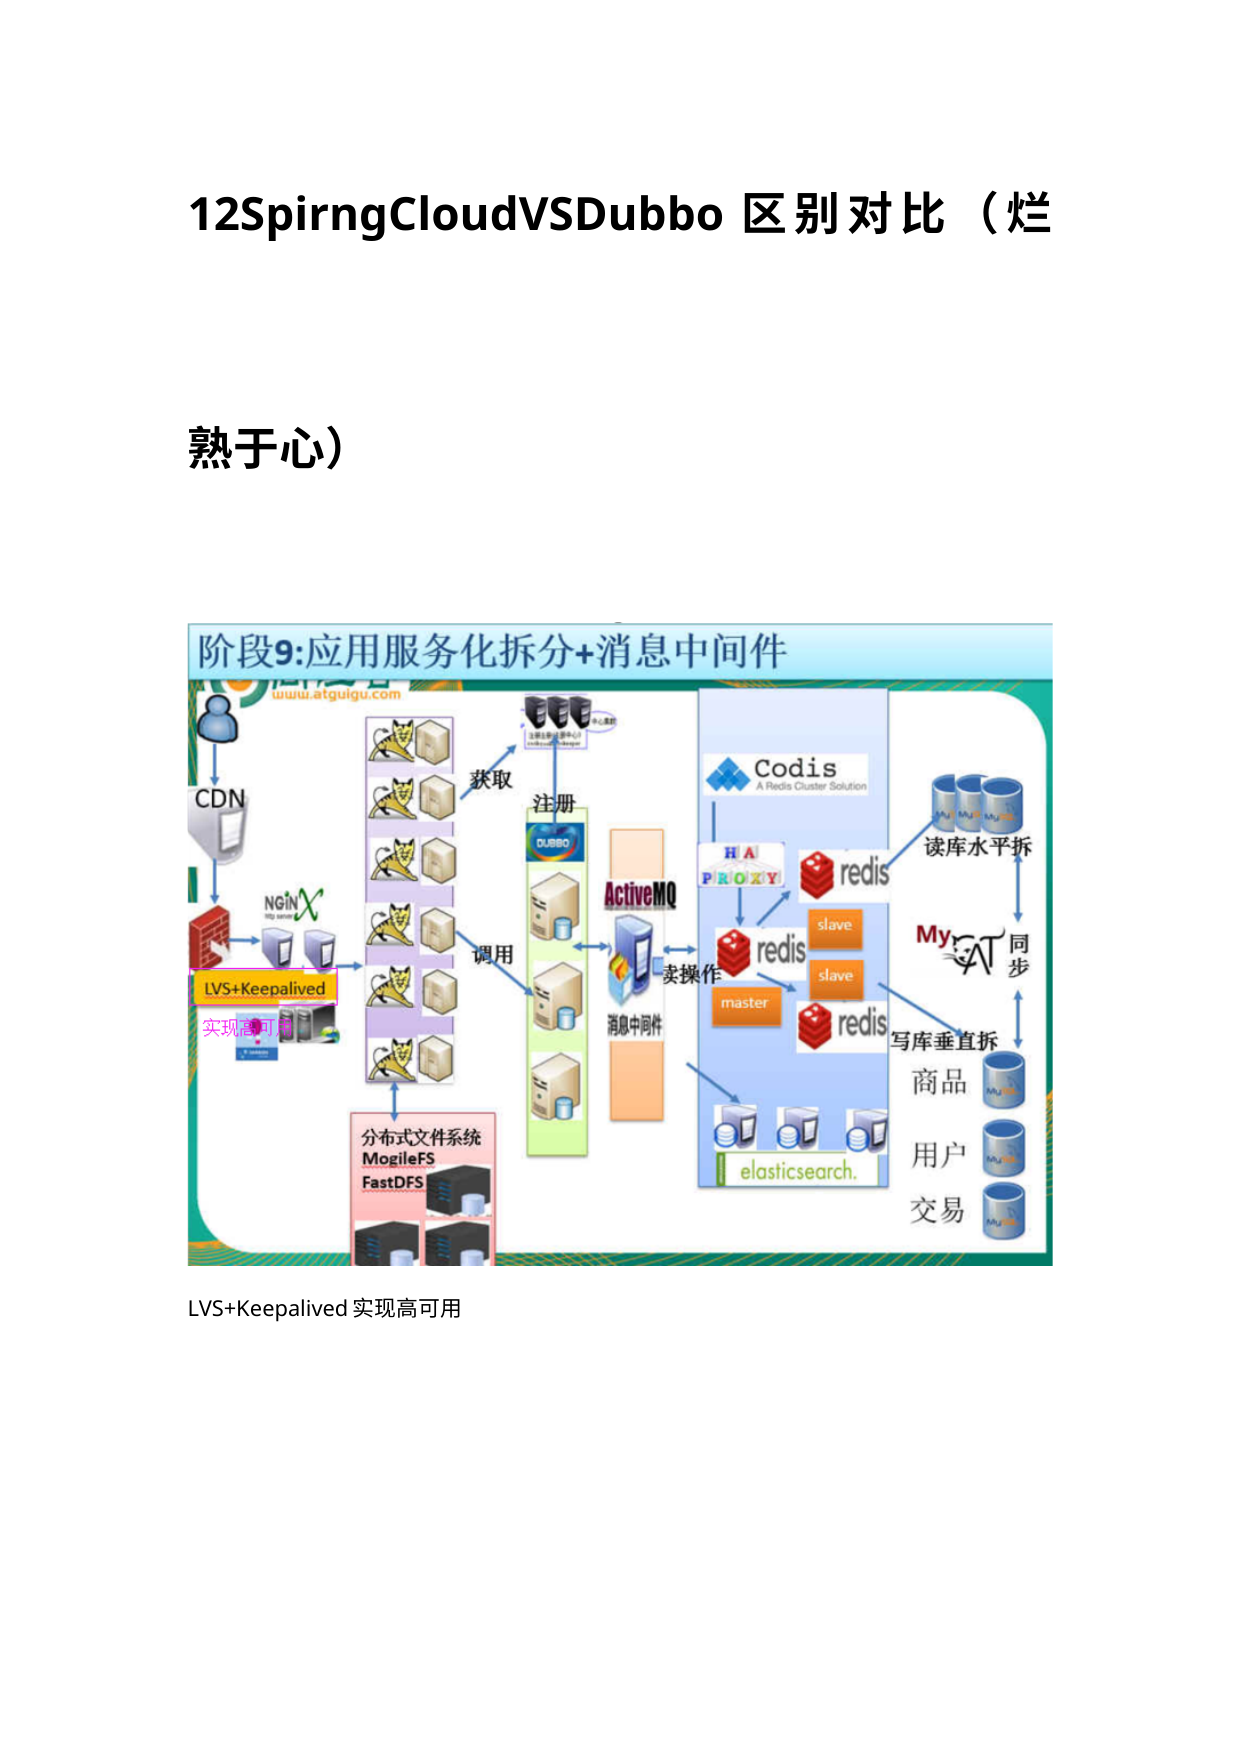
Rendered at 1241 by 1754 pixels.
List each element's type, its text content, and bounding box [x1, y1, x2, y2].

text LVS+Keepalived实现高可用 [187, 1291, 1053, 1323]
picture [187, 622, 1053, 1266]
subtitle 12SpirngCloudVSDubbo区别对比（烂熟于心） [187, 162, 1053, 494]
